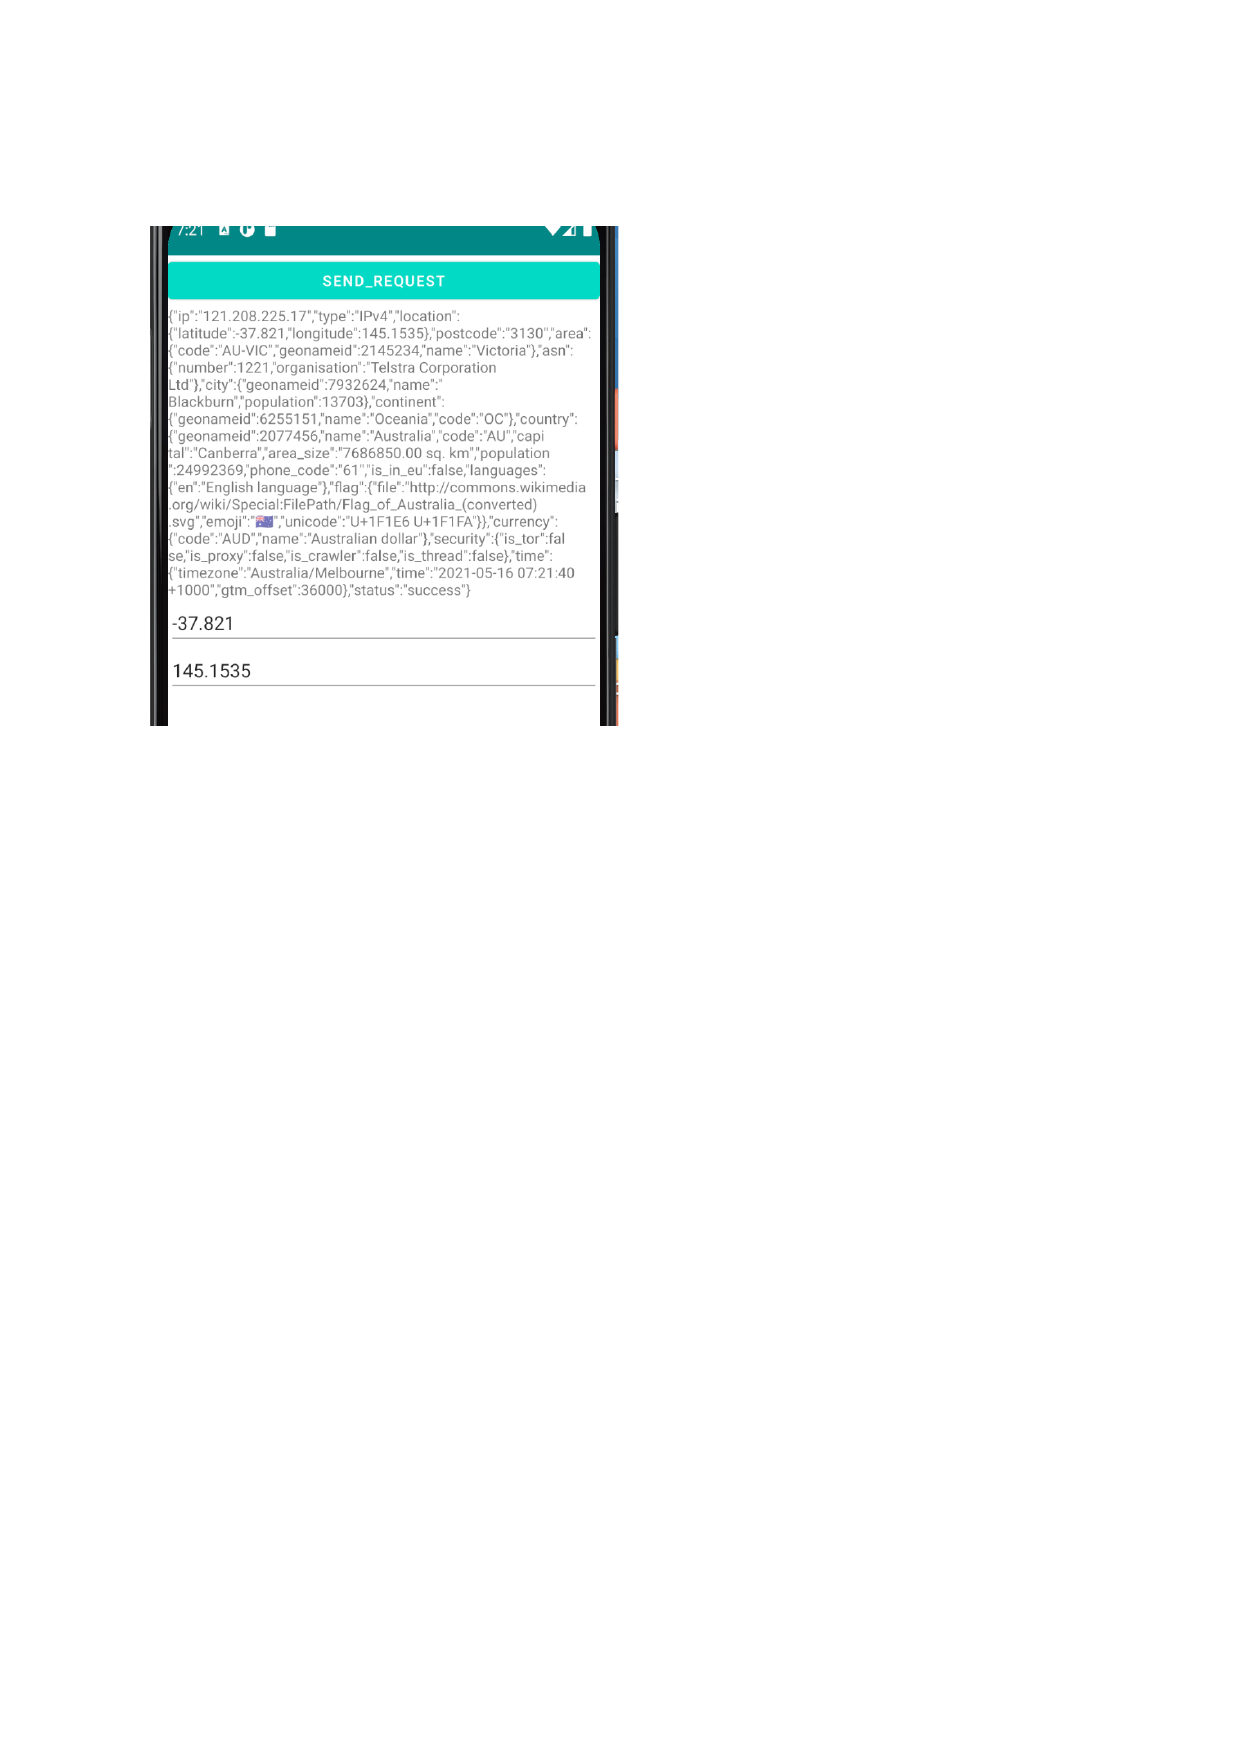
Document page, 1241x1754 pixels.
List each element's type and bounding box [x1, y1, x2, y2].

picture [150, 226, 619, 726]
